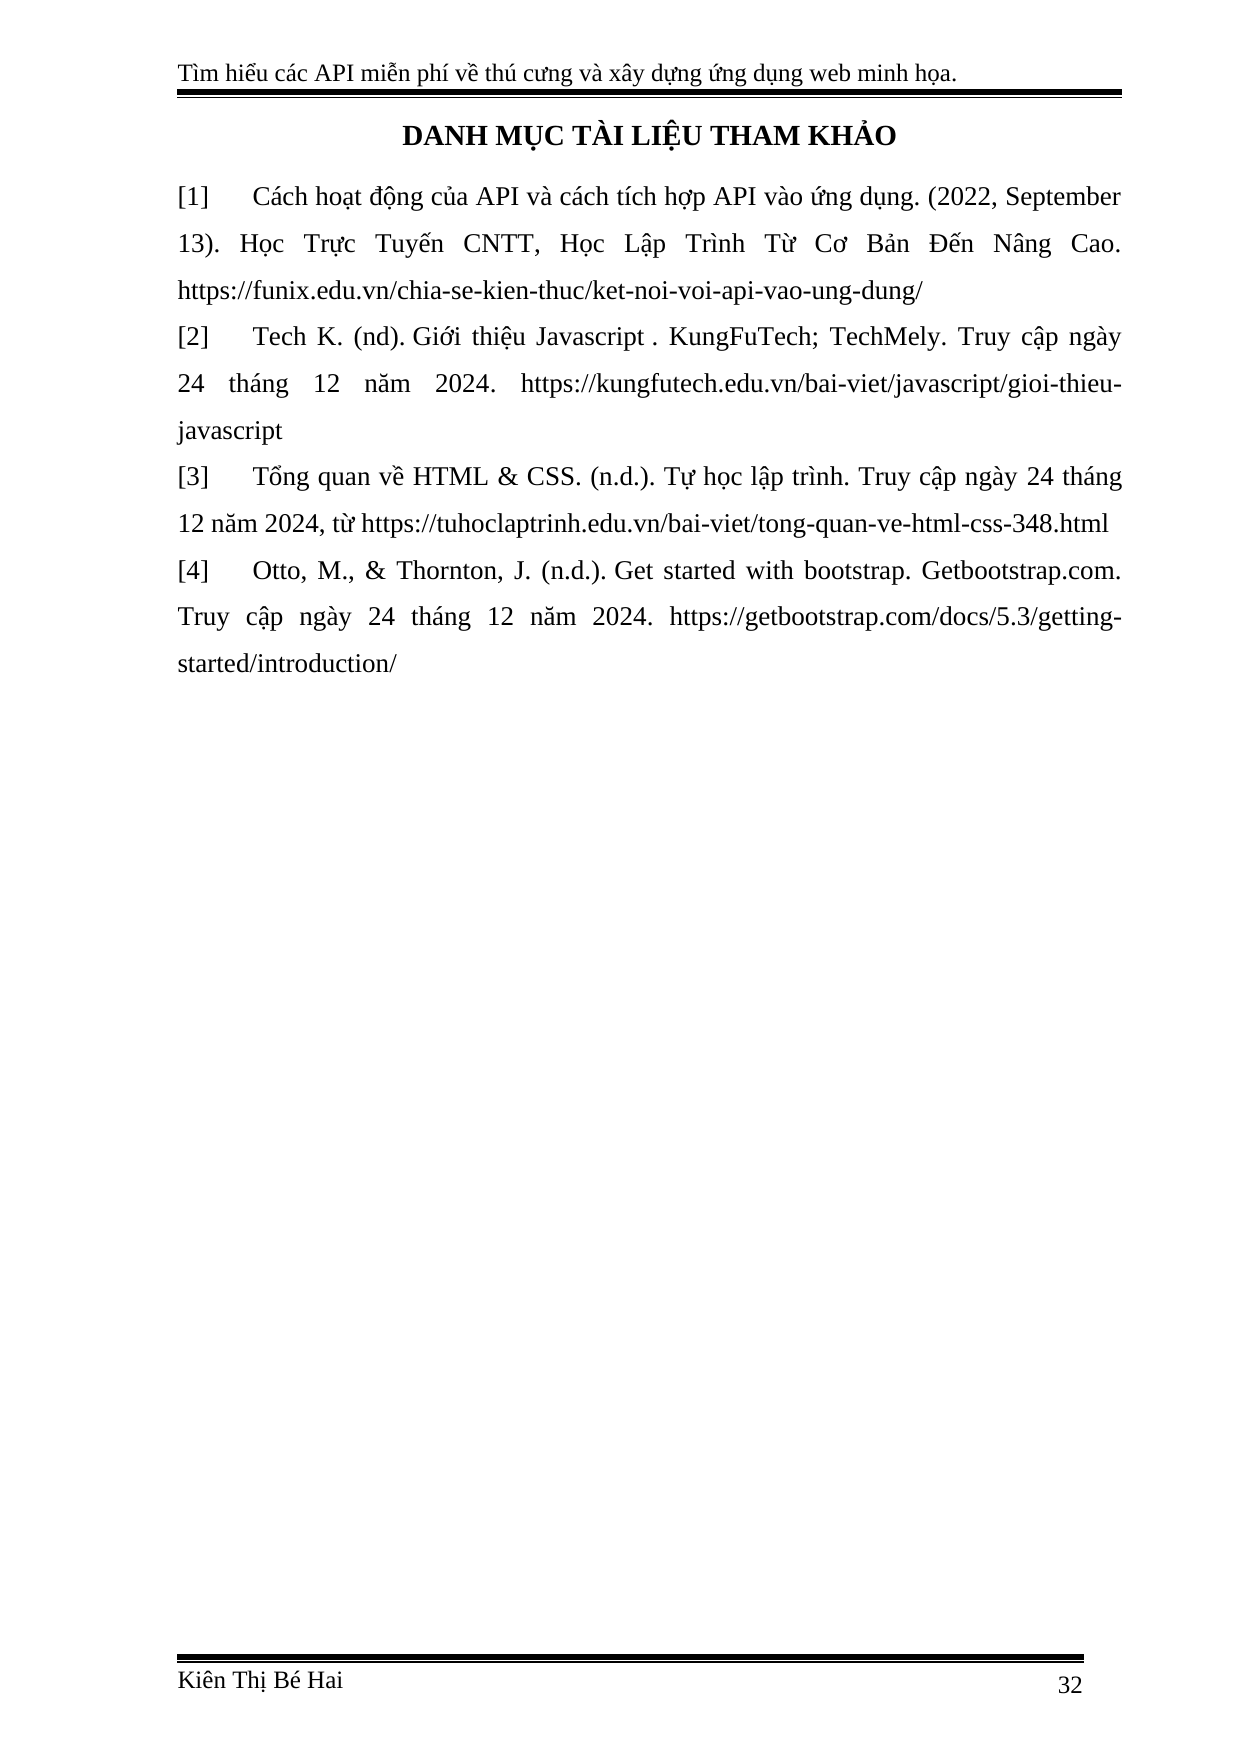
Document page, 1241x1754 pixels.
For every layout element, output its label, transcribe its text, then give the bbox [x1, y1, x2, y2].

text [4] Otto, M., & Thornton, J. (n.d.). Get started with bootstrap. Getbootstrap.com. Truy cập ngày 24 tháng 12 năm 2024. https://getbootstrap.com/docs/5.3/getting-started/introduction/ [177, 554, 1122, 678]
text [1] Cách hoạt động của API và cách tích hợp API vào ứng dụng. (2022, September 13). Học Trực Tuyến CNTT, Học Lập Trình Từ Cơ Bản Đến Nâng Cao. https://funix.edu.vn/chia-se-kien-thuc/ket-noi-voi-api-vao-ung-dung/ [177, 180, 1122, 305]
text [3] Tổng quan về HTML & CSS. (n.d.). Tự học lập trình. Truy cập ngày 24 tháng 12 năm 2024, từ https://tuhoclaptrinh.edu.vn/bai-viet/tong-quan-ve-html-css-348.html [177, 460, 1122, 538]
subtitle DANH MỤC TÀI LIỆU THAM KHẢO [177, 118, 1122, 152]
text [2] Tech K. (nd). Giới thiệu Javascript . KungFuTech; TechMely. Truy cập ngày 24 tháng 12 năm 2024. https://kungfutech.edu.vn/bai-viet/javascript/gioi-thieu-javascript [177, 320, 1122, 445]
